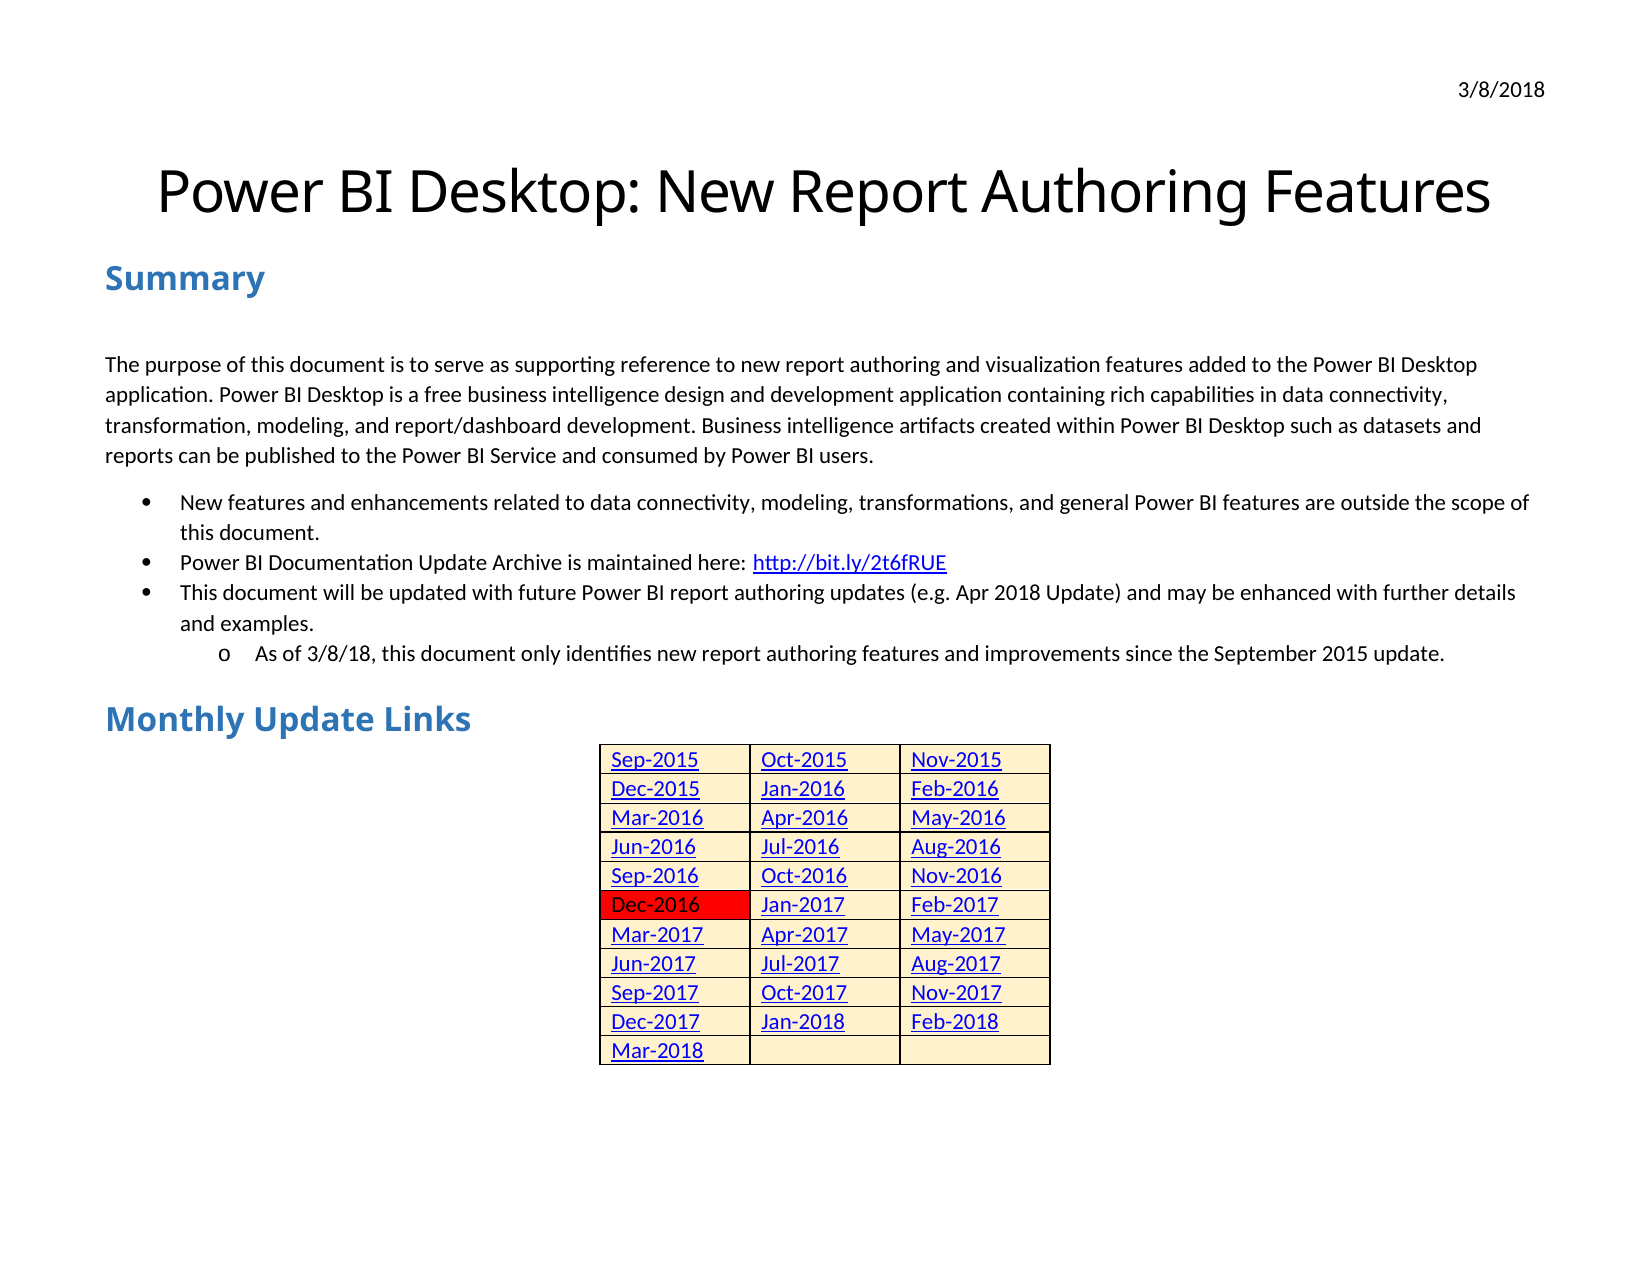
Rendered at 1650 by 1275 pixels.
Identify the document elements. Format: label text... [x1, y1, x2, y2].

table_cell Jan-2018 [751, 1007, 899, 1035]
title Power BI Desktop: New Report Authoring Features [105, 150, 1545, 229]
table_cell May-2017 [901, 920, 1049, 948]
table_cell May-2016 [901, 804, 1049, 831]
list New features and enhancements related to data connectivity, modeling, transformations, and general Power BI features are outside the scope of this document. [142, 488, 1545, 546]
table_cell [751, 1036, 899, 1064]
table_cell Dec-2015 [601, 774, 749, 802]
table_cell Dec-2016 [601, 891, 749, 919]
table_cell Feb-2018 [901, 1007, 1049, 1035]
table_cell Oct-2017 [751, 978, 899, 1006]
text The purpose of this document is to serve as supporting reference to new report authoring and visualization features added to the Power BI Desktop application. Power BI Desktop is a free business intelligence design and development application containing rich capabilities in data connectivity, transformation, modeling, and report/dashboard development. Business intelligence artifacts created within Power BI Desktop such as datasets and reports can be published to the Power BI Service and consumed by Power BI users. [105, 350, 1545, 469]
table_cell Jun-2017 [601, 949, 749, 977]
table_cell Oct-2016 [751, 862, 899, 889]
table_header Sep-2015 [601, 745, 749, 773]
list As of 3/8/18, this document only identifies new report authoring features and improvements since the September 2015 update. [217, 639, 1545, 668]
table_cell Nov-2016 [901, 862, 1049, 889]
table_cell Apr-2016 [751, 804, 899, 831]
table_cell Feb-2017 [901, 891, 1049, 919]
table_header Nov-2015 [901, 745, 1049, 773]
table_cell Apr-2017 [751, 920, 899, 948]
table_cell Mar-2017 [601, 920, 749, 948]
table_header Oct-2015 [751, 745, 899, 773]
list Power BI Documentation Update Archive is maintained here: http://bit.ly/2t6fRUE [142, 548, 1545, 576]
table_cell Mar-2018 [601, 1036, 749, 1064]
table_cell [901, 1036, 1049, 1064]
table_cell Dec-2017 [601, 1007, 749, 1035]
subtitle Summary [105, 254, 1545, 300]
table_cell Nov-2017 [901, 978, 1049, 1006]
table_cell Aug-2017 [901, 949, 1049, 977]
table_cell Feb-2016 [901, 774, 1049, 802]
table_cell Sep-2016 [601, 862, 749, 889]
table_cell Sep-2017 [601, 978, 749, 1006]
table_cell Aug-2016 [901, 833, 1049, 861]
table_cell Jul-2017 [751, 949, 899, 977]
subtitle Monthly Update Links [105, 695, 1545, 741]
table_cell Jan-2017 [751, 891, 899, 919]
table_cell Mar-2016 [601, 804, 749, 831]
table_cell Jan-2016 [751, 774, 899, 802]
list This document will be updated with future Power BI report authoring updates (e.g. Apr 2018 Update) and may be enhanced with further details and examples. [142, 578, 1545, 637]
table_cell Jun-2016 [601, 833, 749, 861]
table_cell Jul-2016 [751, 833, 899, 861]
